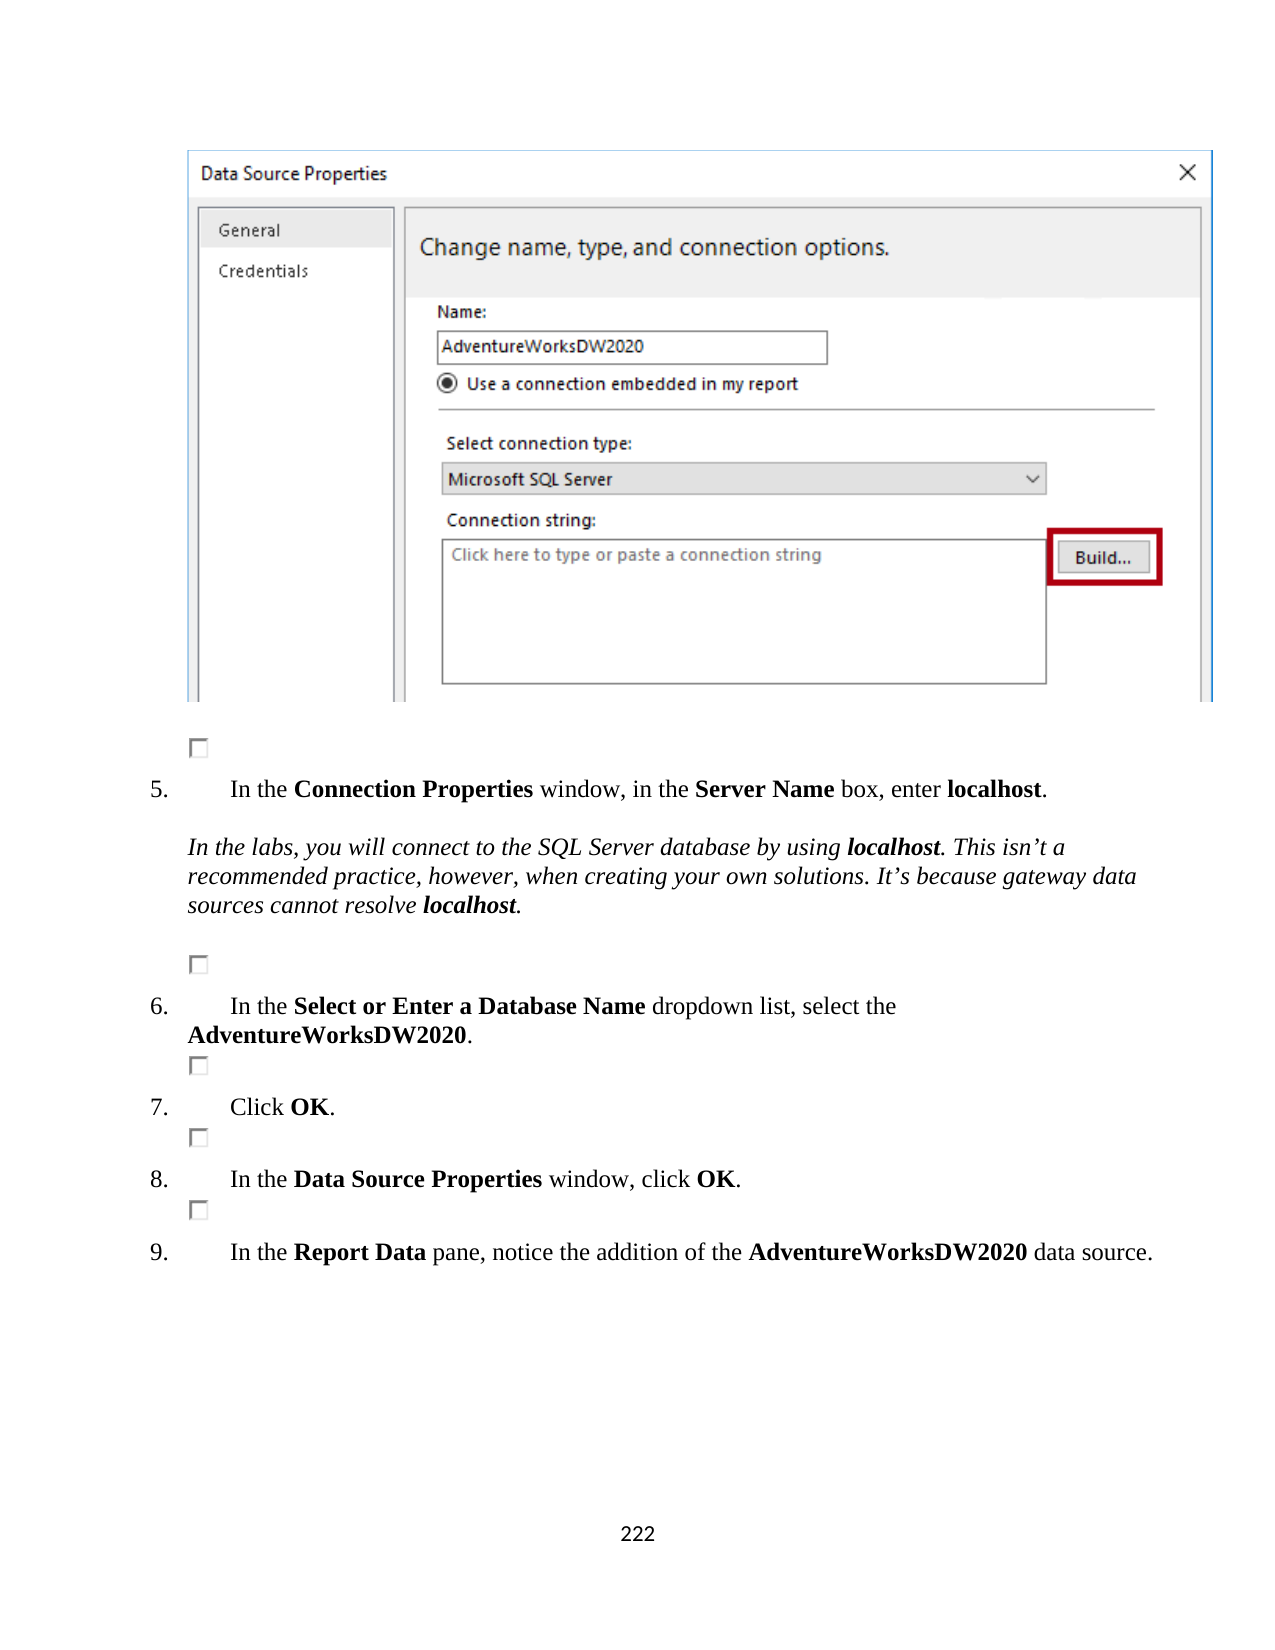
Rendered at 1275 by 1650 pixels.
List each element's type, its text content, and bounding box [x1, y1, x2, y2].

list In the Data Source Properties window, click OK. [150, 1121, 1162, 1193]
text In the labs, you will connect to the SQL Server database by using localhost. This isn’t a recommended practice, however, when creating your own solutions. It’s because gateway data sources cannot resolve localhost. [187, 832, 1162, 919]
list Click OK. [150, 1049, 1162, 1121]
list In the Select or Enter a Database Name dropdown list, select the AdventureWorksDW2020. [150, 948, 1162, 1049]
list In the Report Data pane, notice the addition of the AdventureWorksDW2020 data source. [150, 1193, 1162, 1265]
list In the Connection Properties window, in the Server Name box, enter localhost. [150, 731, 1162, 803]
picture [187, 150, 1213, 702]
